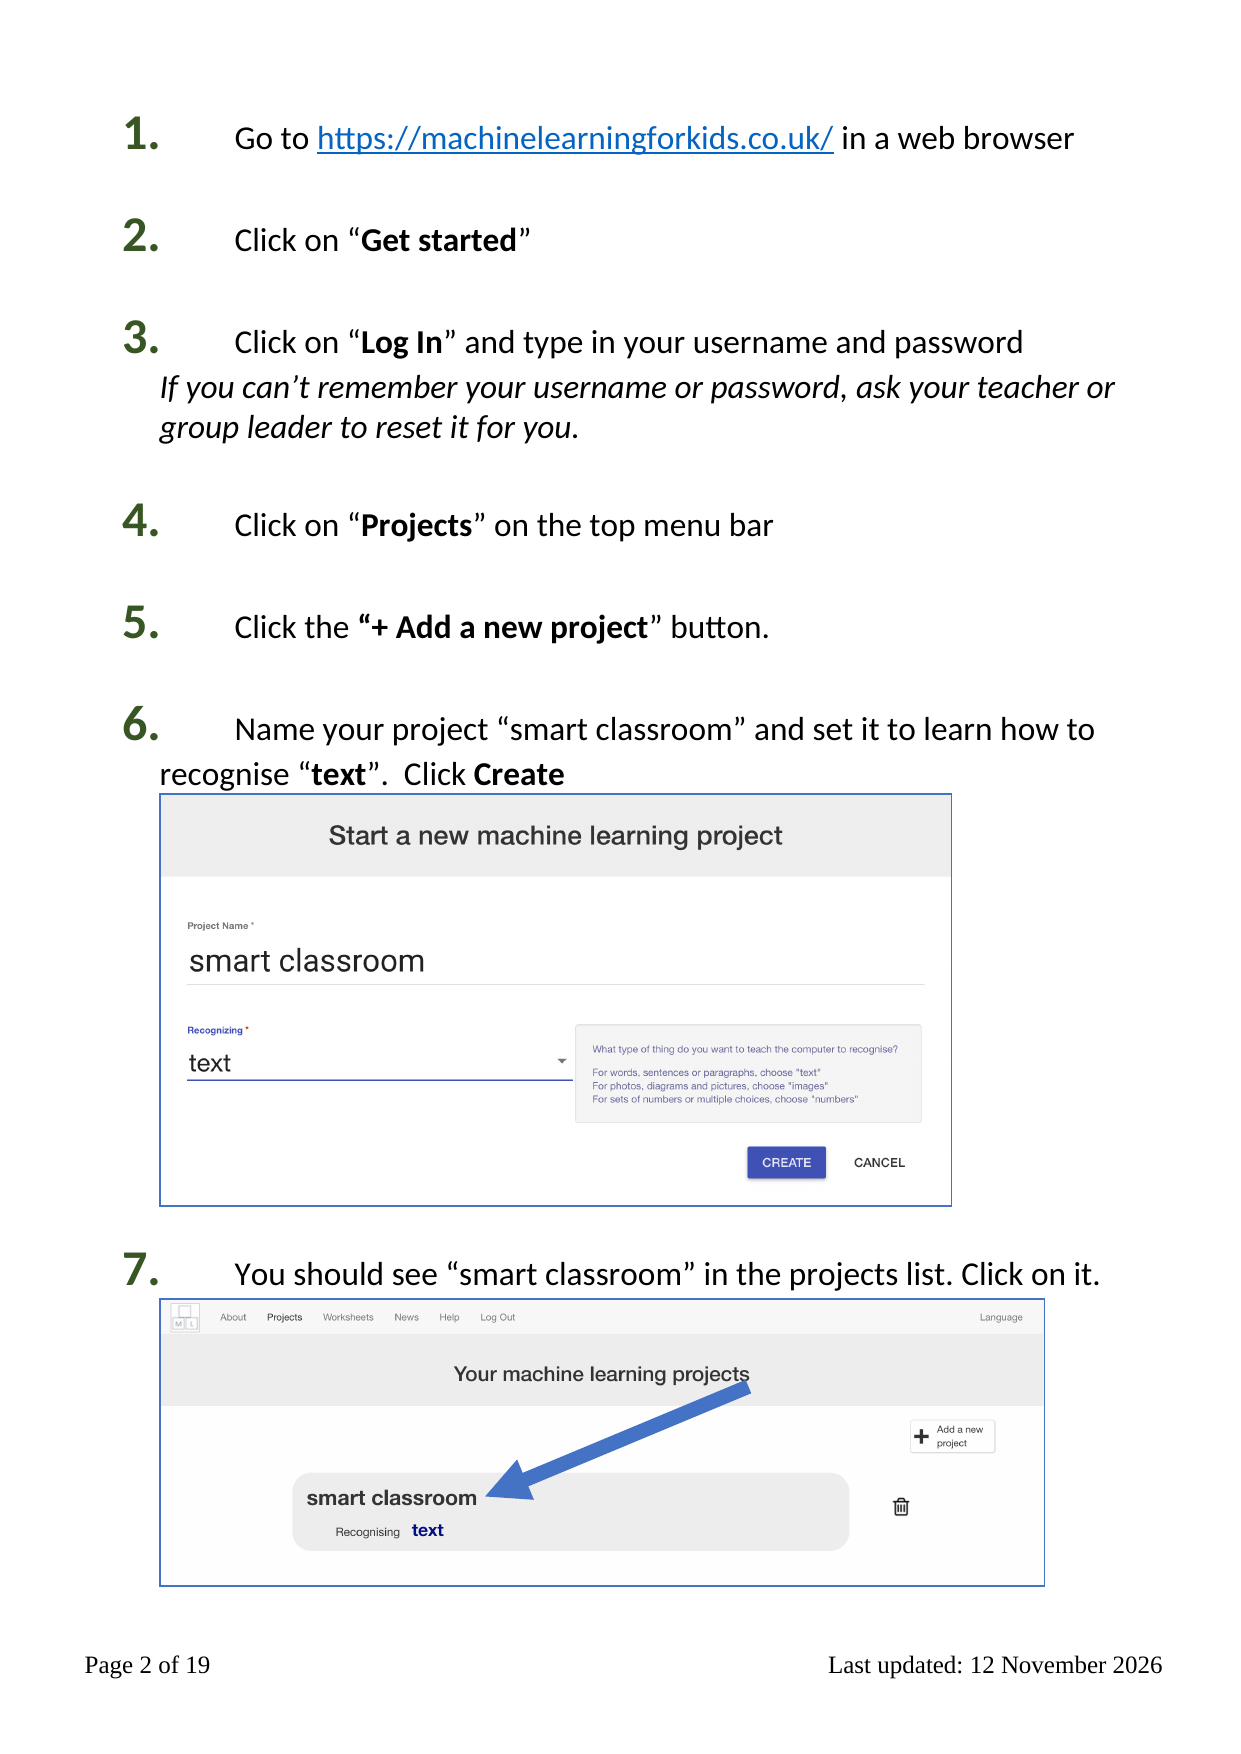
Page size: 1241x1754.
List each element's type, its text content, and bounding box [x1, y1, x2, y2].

list Click on “Log In” and type in your username and password If you can’t remember your username or password, ask your teacher or group leader to reset it for you. [122, 305, 1163, 447]
list Click the “+ Add a new project” button. [122, 590, 1163, 651]
list Click on “Projects” on the top menu bar [122, 488, 1163, 549]
picture [161, 795, 951, 1205]
picture [161, 1300, 1044, 1585]
list Click on “Get started” [122, 203, 1163, 264]
list Go to https://machinelearningforkids.co.uk/ in a web browser [122, 101, 1163, 162]
